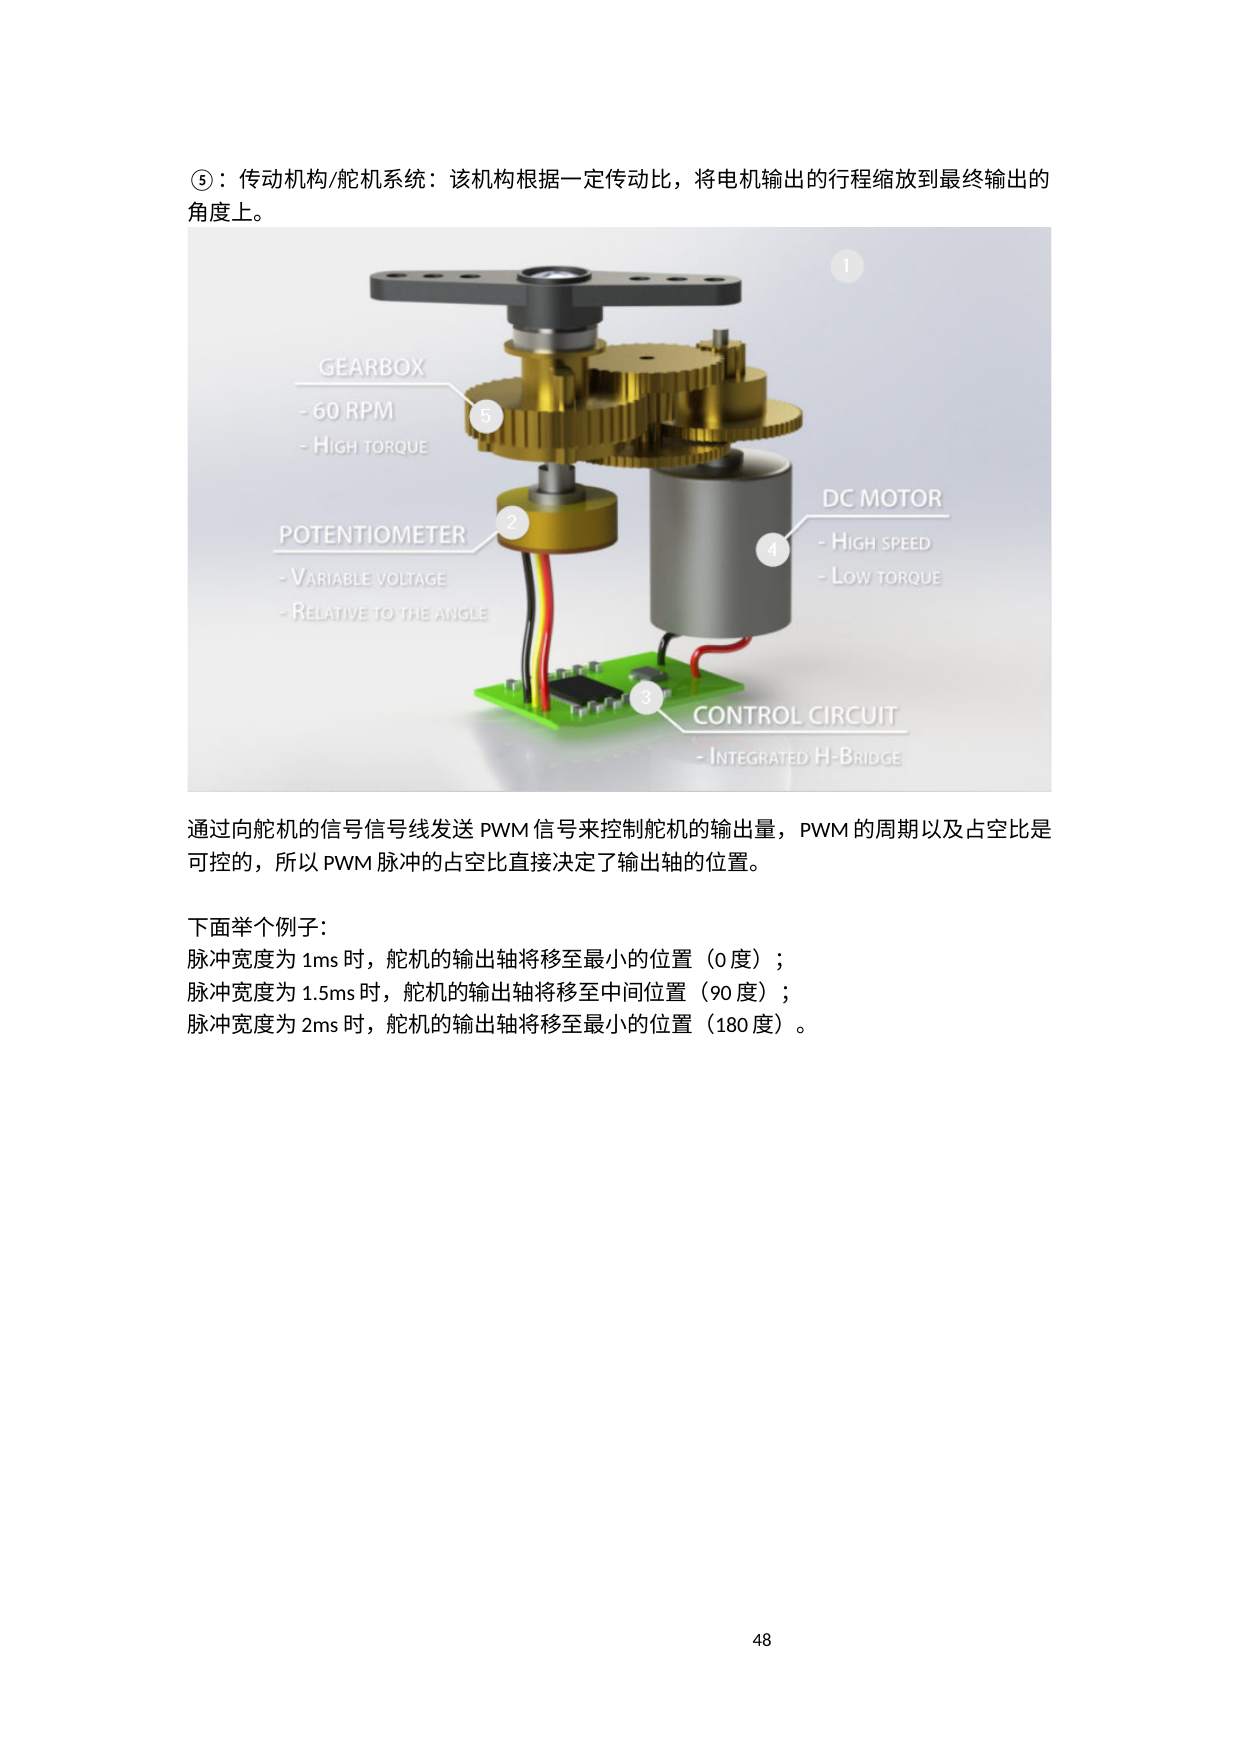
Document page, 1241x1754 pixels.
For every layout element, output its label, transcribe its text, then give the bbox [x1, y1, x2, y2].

text 脉冲宽度为1.5ms时，舵机的输出轴将移至中间位置（90度）； [187, 974, 1053, 1007]
text 脉冲宽度为1ms时，舵机的输出轴将移至最小的位置（0度）； [187, 942, 1053, 974]
text 下面举个例子： [187, 909, 1053, 942]
picture [187, 227, 1052, 792]
text ⑤：传动机构/舵机系统：该机构根据一定传动比，将电机输出的行程缩放到最终输出的角度上。 [187, 162, 1053, 227]
text 通过向舵机的信号信号线发送PWM信号来控制舵机的输出量，PWM的周期以及占空比是可控的，所以PWM脉冲的占空比直接决定了输出轴的位置。 [187, 812, 1053, 877]
text 脉冲宽度为2ms时，舵机的输出轴将移至最小的位置（180度）。 [187, 1007, 1053, 1039]
